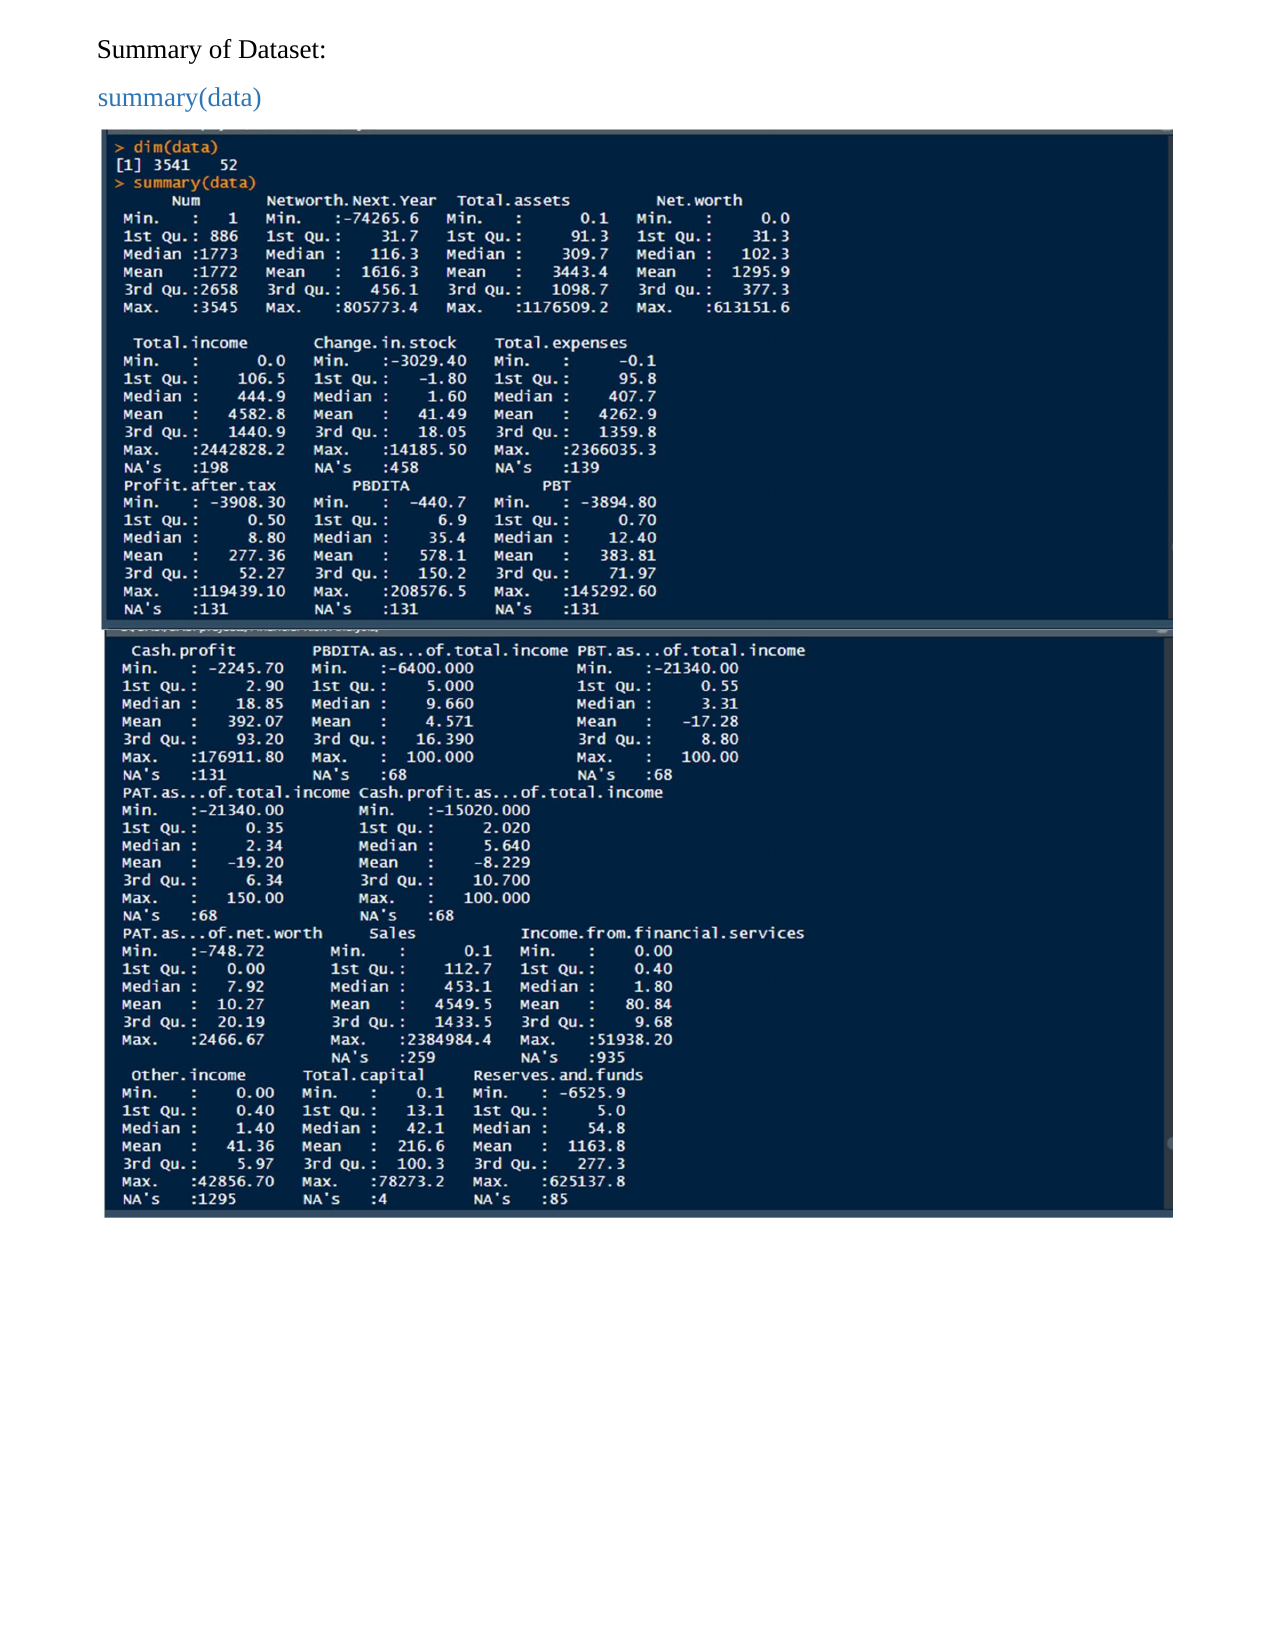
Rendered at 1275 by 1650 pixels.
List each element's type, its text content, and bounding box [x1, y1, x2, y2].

text Summary of Dataset: summary(data) [97, 33, 504, 112]
picture [101, 129, 1173, 1218]
